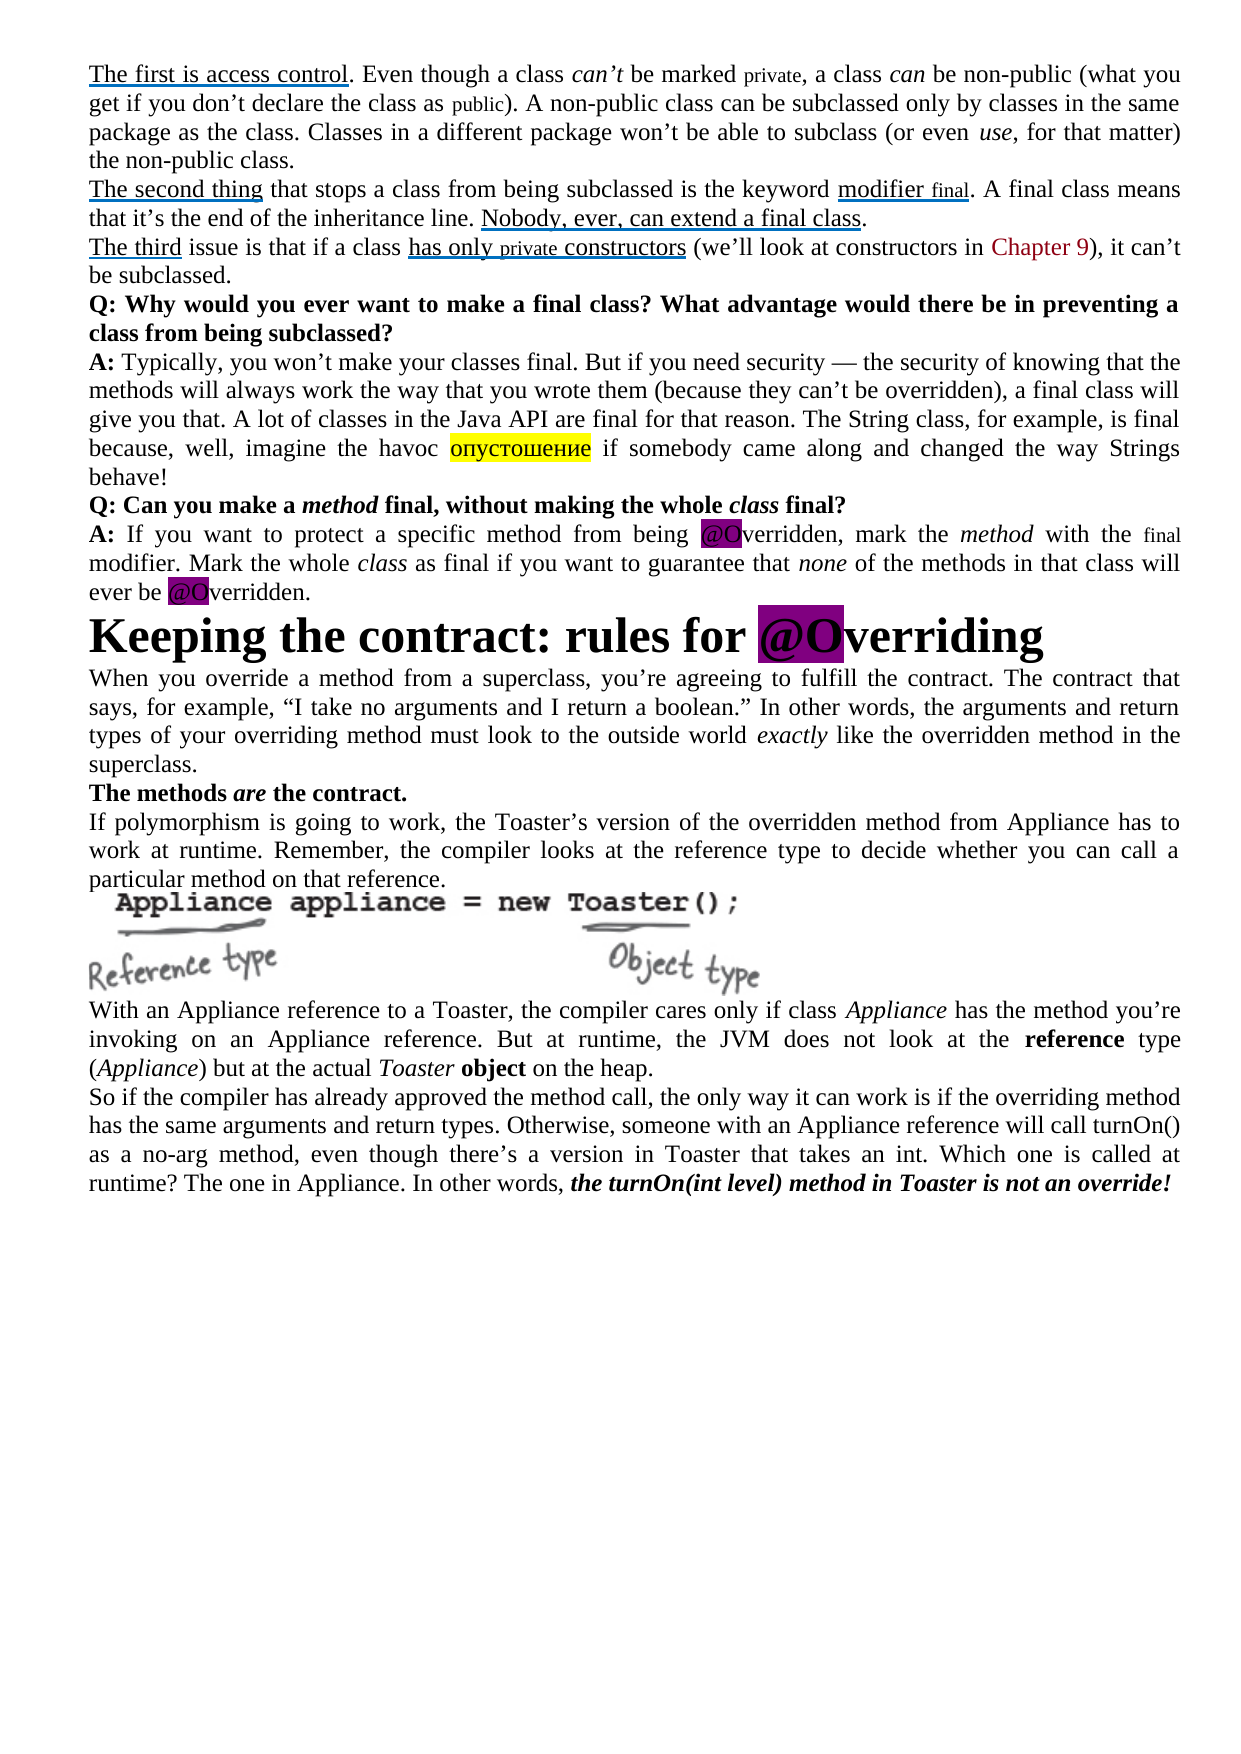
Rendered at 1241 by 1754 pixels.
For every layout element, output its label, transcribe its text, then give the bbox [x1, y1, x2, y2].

text If polymorphism is going to work, the Toaster’s version of the overridden method from Appliance has to work at runtime. Remember, the compiler looks at the reference type to decide whether you can call a particular method on that reference. [89, 807, 1181, 893]
text A: If you want to protect a specific method from being @Overridden, mark the method with the final modifier. Mark the whole class as final if you want to guarantee that none of the methods in that class will ever be @Overridden. [89, 519, 1181, 605]
text Q: Why would you ever want to make a final class? What advantage would there be in preventing a class from being subclassed? [89, 289, 1181, 347]
text Q: Can you make a method final, without making the whole class final? [89, 490, 1181, 519]
text When you override a method from a superclass, you’re agreeing to fulfill the contract. The contract that says, for example, “I take no arguments and I return a boolean.” In other words, the arguments and return types of your overriding method must look to the outside world exactly like the overridden method in the superclass. [89, 663, 1181, 778]
text The third issue is that if a class has only private constructors (we’ll look at constructors in Chapter 9), it can’t be subclassed. [89, 232, 1181, 289]
text So if the compiler has already approved the method call, the only way it can work is if the overriding method has the same arguments and return types. Otherwise, someone with an Appliance reference will call turnOn() as a no-arg method, even though there’s a version in Toaster that takes an int. Which one is called at runtime? The one in Appliance. In other words, the turnOn(int level) method in Toaster is not an override! [89, 1082, 1181, 1197]
text The methods are the contract. [89, 778, 1181, 807]
text Keeping the contract: rules for @Overriding [844, 605, 1181, 663]
text The first is access control. Even though a class can’t be marked private, a class can be non-public (what you get if you don’t declare the class as public). A non-public class can be subclassed only by classes in the same package as the class. Classes in a different package won’t be able to subclass (or even use, for that matter) the non-public class. [89, 59, 1181, 174]
picture [88, 892, 760, 996]
text A: Typically, you won’t make your classes final. But if you need security — the security of knowing that the methods will always work the way that you wrote them (because they can’t be overridden), a final class will give you that. A lot of classes in the Java API are final for that reason. The String class, for example, is final because, well, imagine the havoc опустошение if somebody came along and changed the way Strings behave! [89, 347, 1181, 490]
text The second thing that stops a class from being subclassed is the keyword modifier final. A final class means that it’s the end of the inheritance line. Nobody, ever, can extend a final class. [89, 174, 1181, 232]
text With an Appliance reference to a Toaster, the compiler cares only if class Appliance has the method you’re invoking on an Appliance reference. But at runtime, the JVM does not look at the reference type (Appliance) but at the actual Toaster object on the heap. [89, 995, 1181, 1082]
text Keeping the contract: rules for @Overriding [89, 605, 758, 663]
